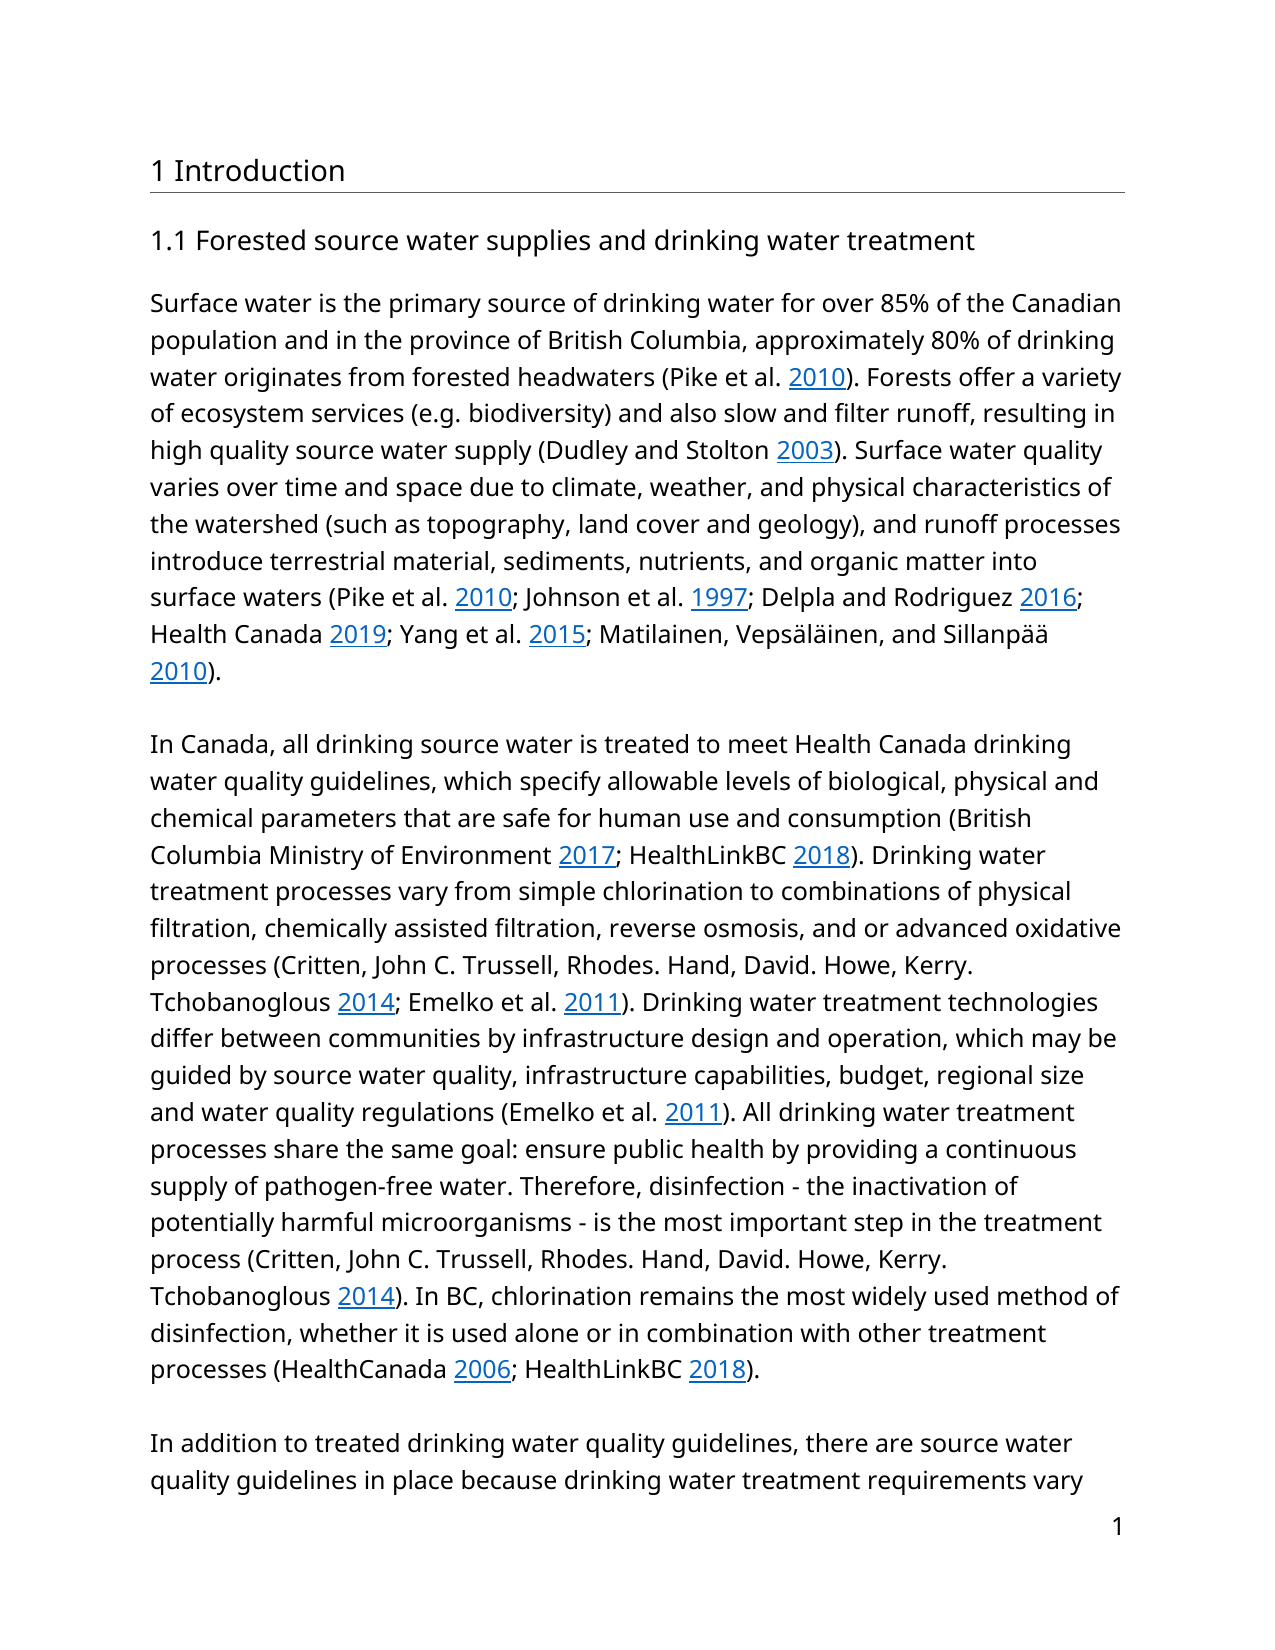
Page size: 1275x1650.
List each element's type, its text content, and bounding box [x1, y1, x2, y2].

text Surface water is the primary source of drinking water for over 85% of the Canadian population and in the province of British Columbia, approximately 80% of drinking water originates from forested headwaters (Pike et al. 2010). Forests offer a variety of ecosystem services (e.g. biodiversity) and also slow and filter runoff, resulting in high quality source water supply (Dudley and Stolton 2003). Surface water quality varies over time and space due to climate, weather, and physical characteristics of the watershed (such as topography, land cover and geology), and runoff processes introduce terrestrial material, sediments, nutrients, and organic matter into surface waters (Pike et al. 2010; Johnson et al. 1997; Delpla and Rodriguez 2016; Health Canada 2019; Yang et al. 2015; Matilainen, Vepsäläinen, and Sillanpää 2010). [150, 286, 1125, 687]
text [150, 1426, 1125, 1496]
text In Canada, all drinking source water is treated to meet Health Canada drinking water quality guidelines, which specify allowable levels of biological, physical and chemical parameters that are safe for human use and consumption (British Columbia Ministry of Environment 2017; HealthLinkBC 2018). Drinking water treatment processes vary from simple chlorination to combinations of physical filtration, chemically assisted filtration, reverse osmosis, and or advanced oxidative processes (Critten, John C. Trussell, Rhodes. Hand, David. Howe, Kerry. Tchobanoglous 2014; Emelko et al. 2011). Drinking water treatment technologies differ between communities by infrastructure design and operation, which may be guided by source water quality, infrastructure capabilities, budget, regional size and water quality regulations (Emelko et al. 2011). All drinking water treatment processes share the same goal: ensure public health by providing a continuous supply of pathogen-free water. Therefore, disinfection - the inactivation of potentially harmful microorganisms - is the most important step in the treatment process (Critten, John C. Trussell, Rhodes. Hand, David. Howe, Kerry. Tchobanoglous 2014). In BC, chlorination remains the most widely used method of disinfection, whether it is used alone or in combination with other treatment processes (HealthCanada 2006; HealthLinkBC 2018). [150, 727, 1125, 1386]
subtitle 1 Introduction [150, 150, 1125, 192]
subtitle 1.1 Forested source water supplies and drinking water treatment [150, 221, 1125, 258]
